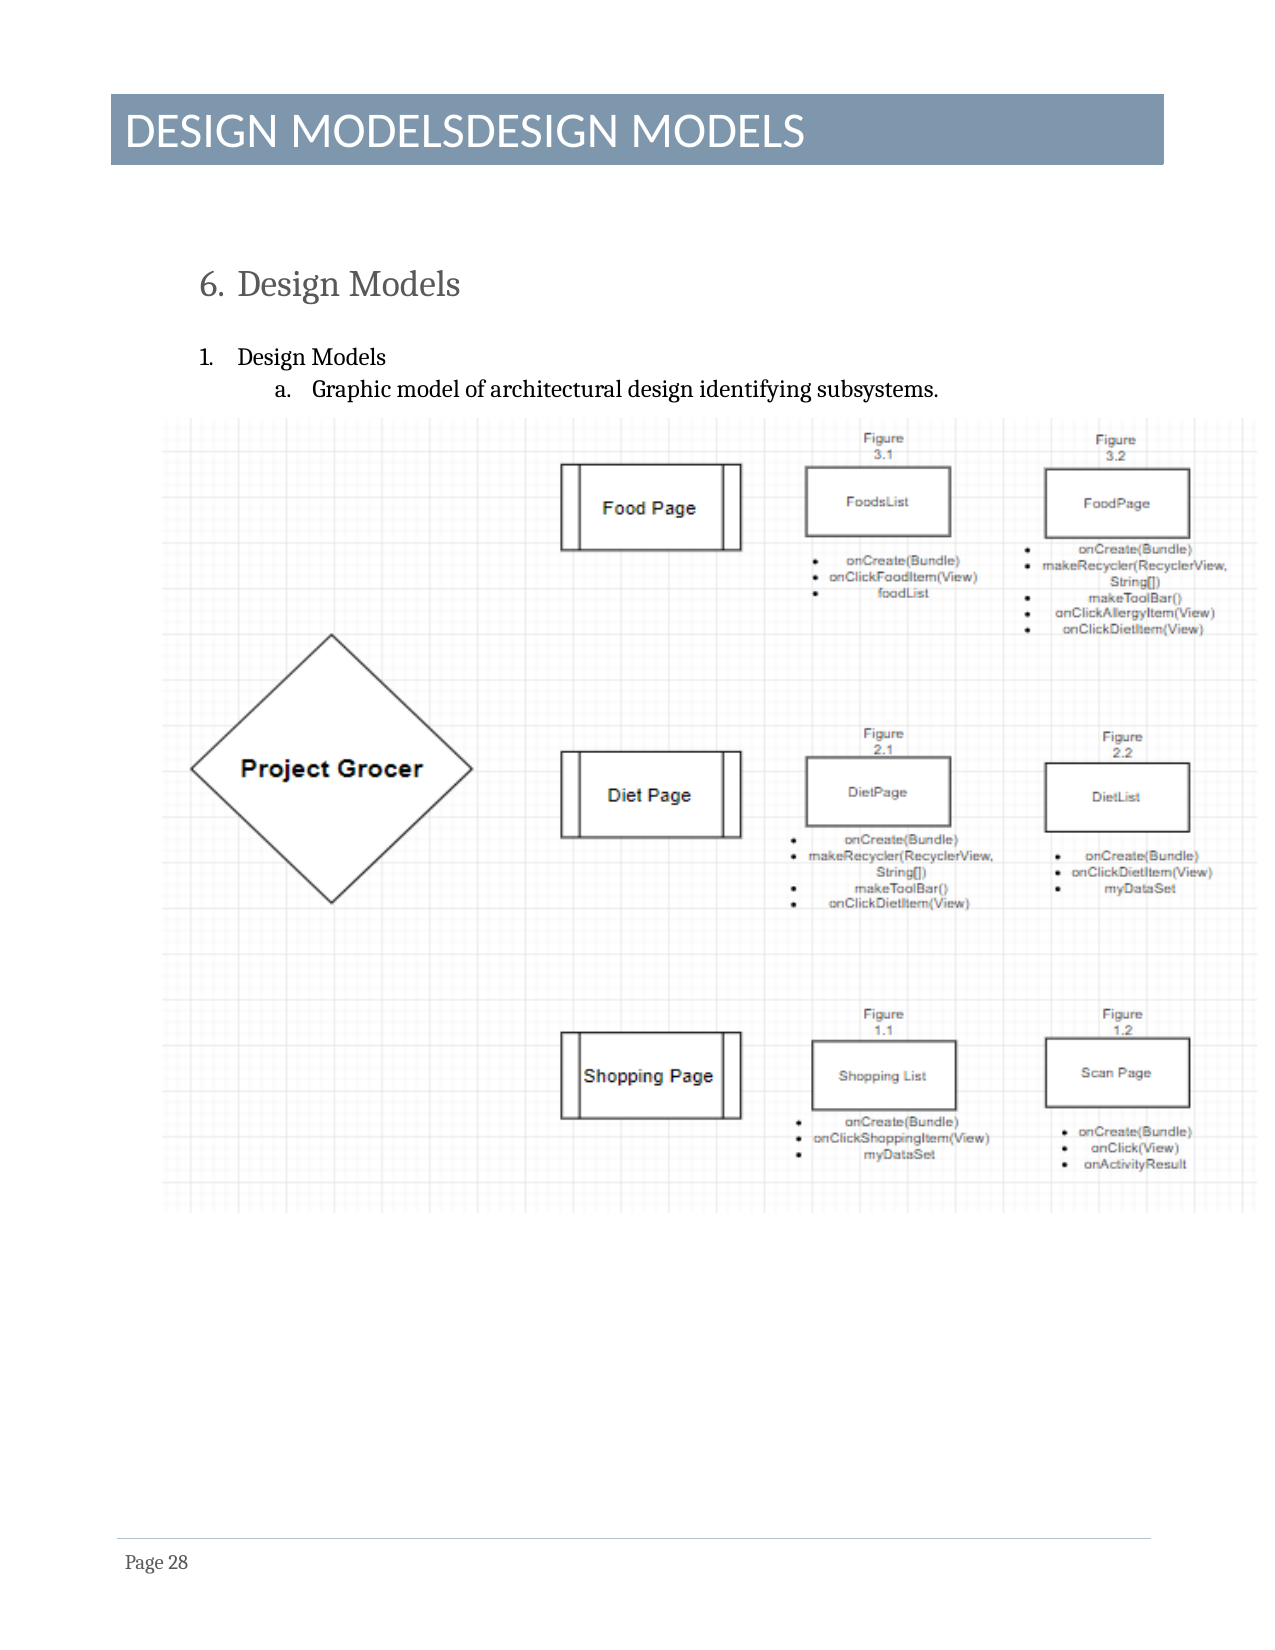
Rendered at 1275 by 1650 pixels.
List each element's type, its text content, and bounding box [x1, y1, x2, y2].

list Design Models [199, 343, 1113, 372]
subtitle Design Models [162, 262, 1113, 306]
picture [162, 418, 1258, 1213]
list Graphic model of architectural design identifying subsystems. [274, 375, 1113, 403]
